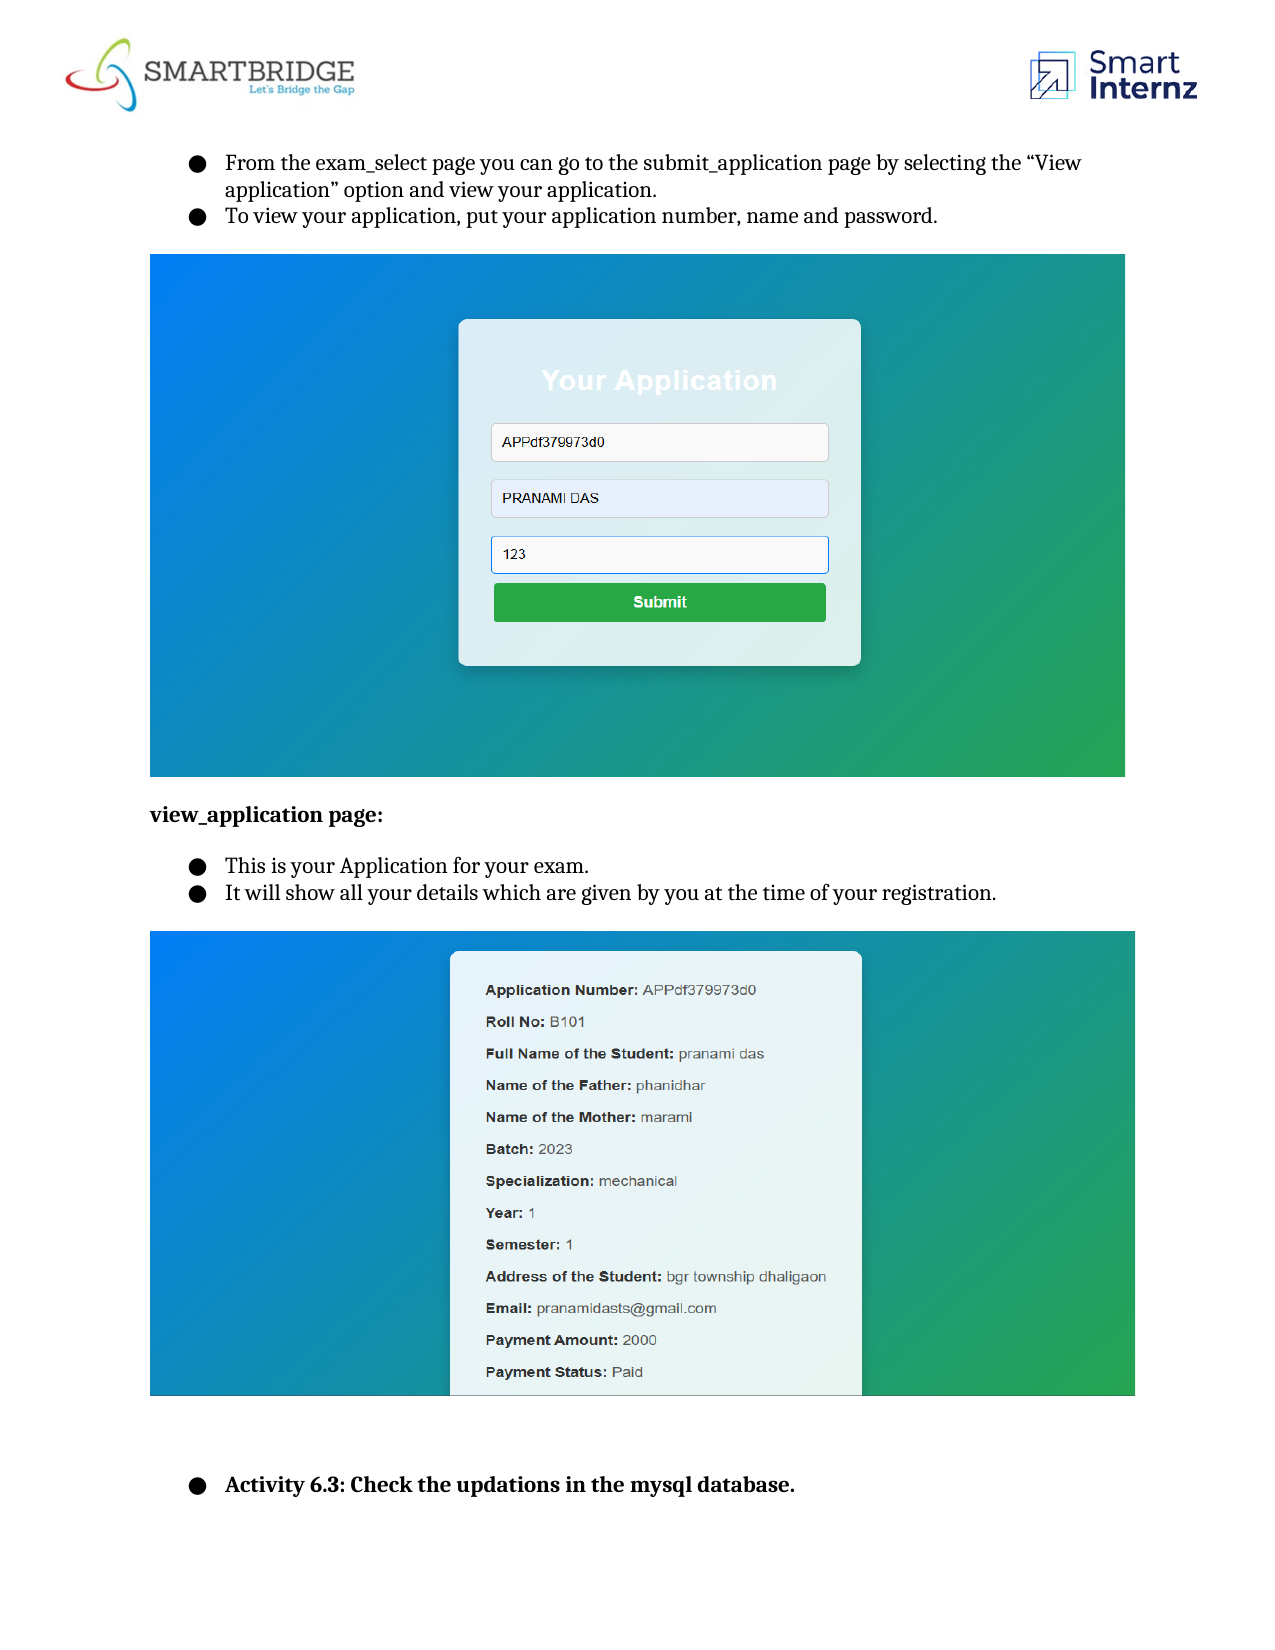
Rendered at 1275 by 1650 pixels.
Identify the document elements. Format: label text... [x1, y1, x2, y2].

text view_application page: [150, 802, 1125, 828]
picture [62, 32, 359, 117]
list It will show all your details which are given by you at the time of your registration. [187, 880, 1125, 906]
picture [150, 254, 1125, 777]
list Activity 6.3: Check the updations in the mysql database. [187, 1471, 1125, 1498]
list This is your Application for your exam. [187, 853, 1125, 880]
list To view your application, put your application number, name and password. [187, 203, 1125, 229]
picture [150, 931, 1136, 1396]
list From the exam_select page you can go to the submit_application page by selecting the “View application” option and view your application. [187, 150, 1125, 203]
picture [1025, 50, 1202, 99]
